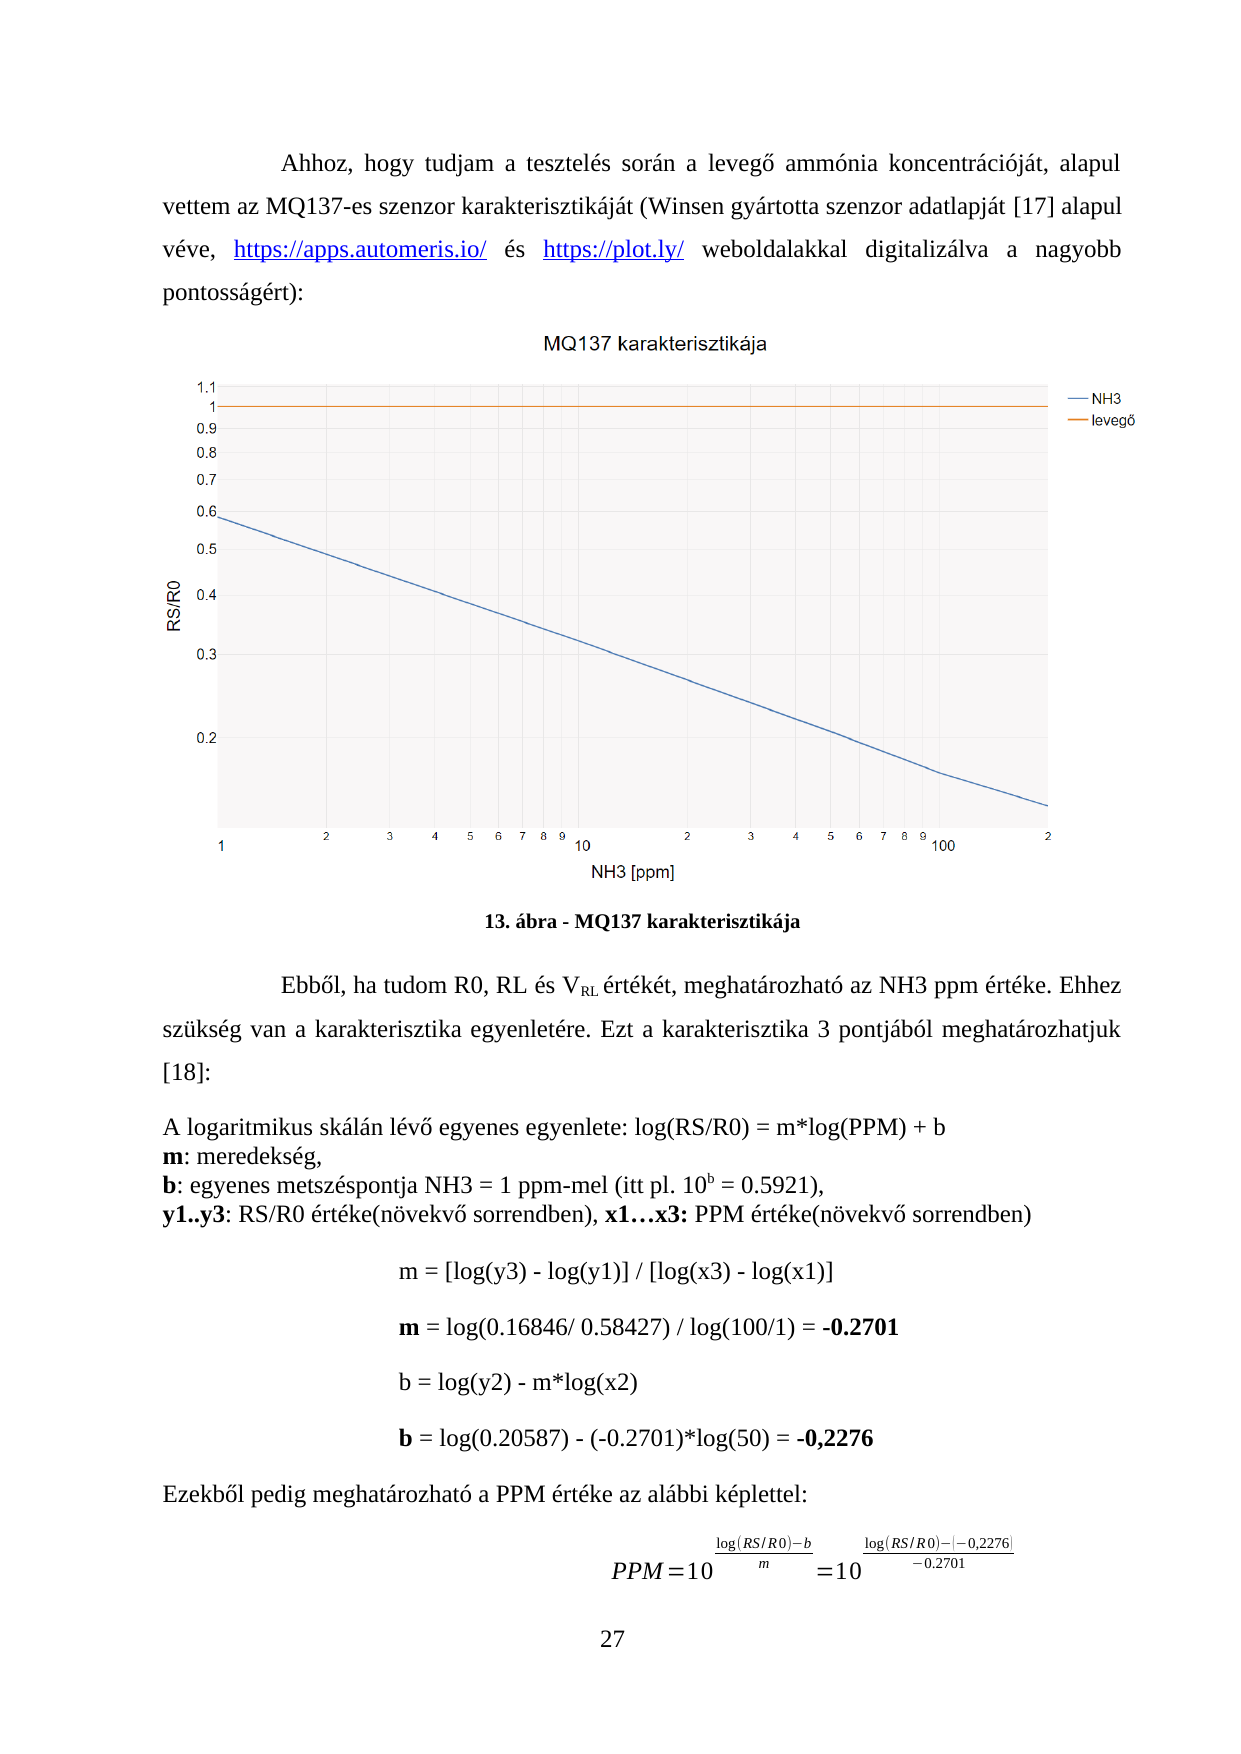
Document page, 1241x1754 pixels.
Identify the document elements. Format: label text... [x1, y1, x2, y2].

picture [162, 332, 1138, 883]
text b = log(0.20587) - (-0.2701)*log(50) = -0,2276 [162, 1423, 1122, 1452]
text m: meredekség, b: egyenes metszéspontja NH3 = 1 ppm-mel (itt pl. 10b = 0.5921), y1..y3: RS/R0 értéke(növekvő sorrendben), x1…x3: PPM értéke(növekvő sorrendben) [162, 1141, 1122, 1227]
text Ebből, ha tudom R0, RL és VRL értékét, meghatározható az NH3 ppm értéke. Ehhez szükség van a karakterisztika egyenletére. Ezt a karakterisztika 3 pontjából meghatározhatjuk : [162, 971, 1122, 1086]
text 13. ábra - MQ137 karakterisztikája [162, 909, 1122, 933]
text b = log(y2) - m*log(x2) [162, 1367, 1122, 1396]
text m = [log(y3) - log(y1)] / [log(x3) - log(x1)] [162, 1256, 1122, 1285]
text Ahhoz, hogy tudjam a tesztelés során a levegő ammónia koncentrációját, alapul vettem az MQ137-es szenzor karakterisztikáját (Winsen gyártotta szenzor adatlapját alapul véve, https://apps.automeris.io/ és https://plot.ly/ weboldalakkal digitalizálva a nagyobb pontosságért): [162, 148, 1122, 306]
text m = log(0.16846/ 0.58427) / log(100/1) = -0.2701 [162, 1312, 1122, 1341]
text Ezekből pedig meghatározható a PPM értéke az alábbi képlettel: [162, 1479, 1122, 1507]
text A logaritmikus skálán lévő egyenes egyenlete: log(RS/R0) = m*log(PPM) + b [162, 1112, 1122, 1141]
